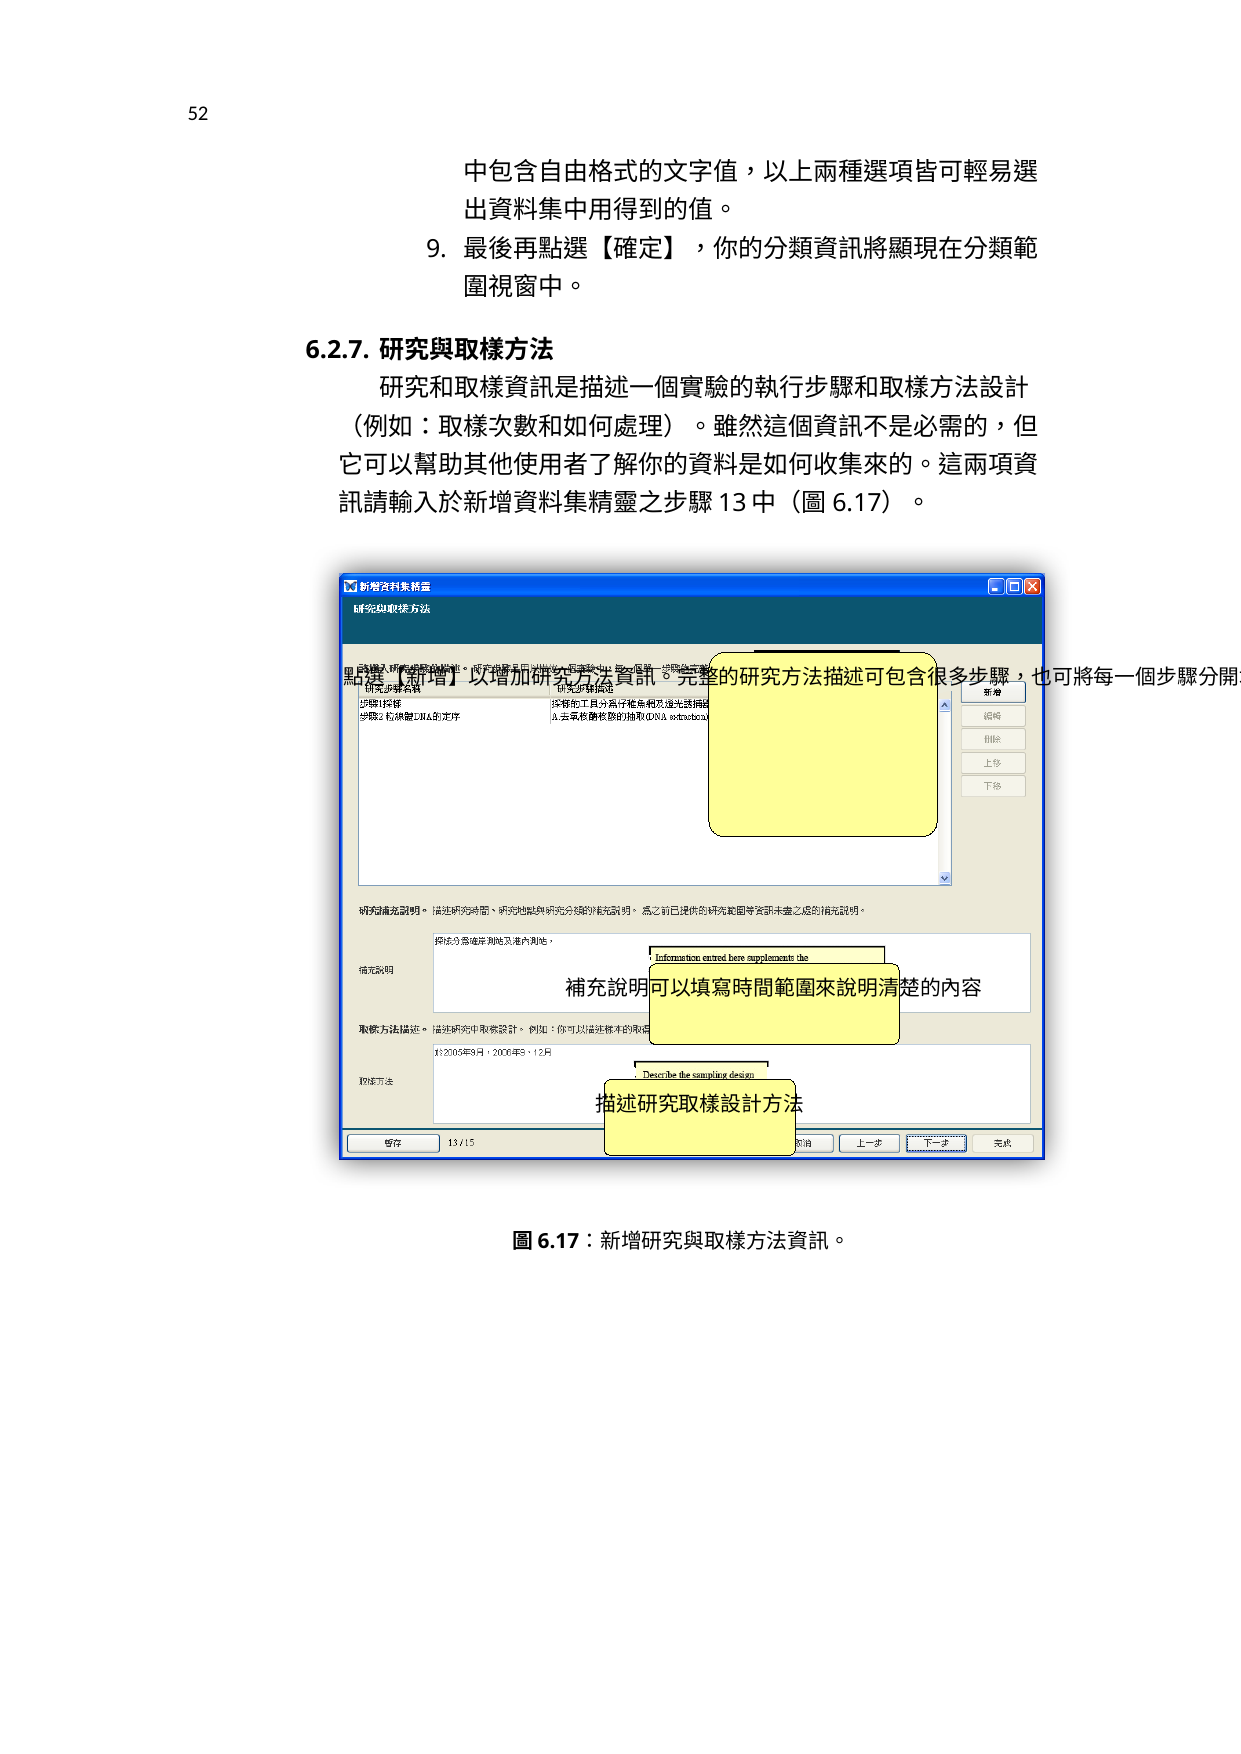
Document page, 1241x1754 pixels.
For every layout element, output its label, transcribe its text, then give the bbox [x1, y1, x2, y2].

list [426, 151, 1053, 227]
text 研究和取樣資訊是描述一個實驗的執行步驟和取樣方法設計（例如：取樣次數和如何處理）。雖然這個資訊不是必需的，但它可以幫助其他使用者了解你的資料是如何收集來的。這兩項資訊請輸入於新增資料集精靈之步驟13中（圖 6.17）。 [338, 367, 1053, 520]
list 研究與取樣方法 [305, 328, 1053, 367]
list 最後再點選【確定】，你的分類資訊將顯現在分類範圍視窗中。 [426, 227, 1053, 303]
text 圖6.17：新增研究與取樣方法資訊。 [337, 532, 1053, 1258]
